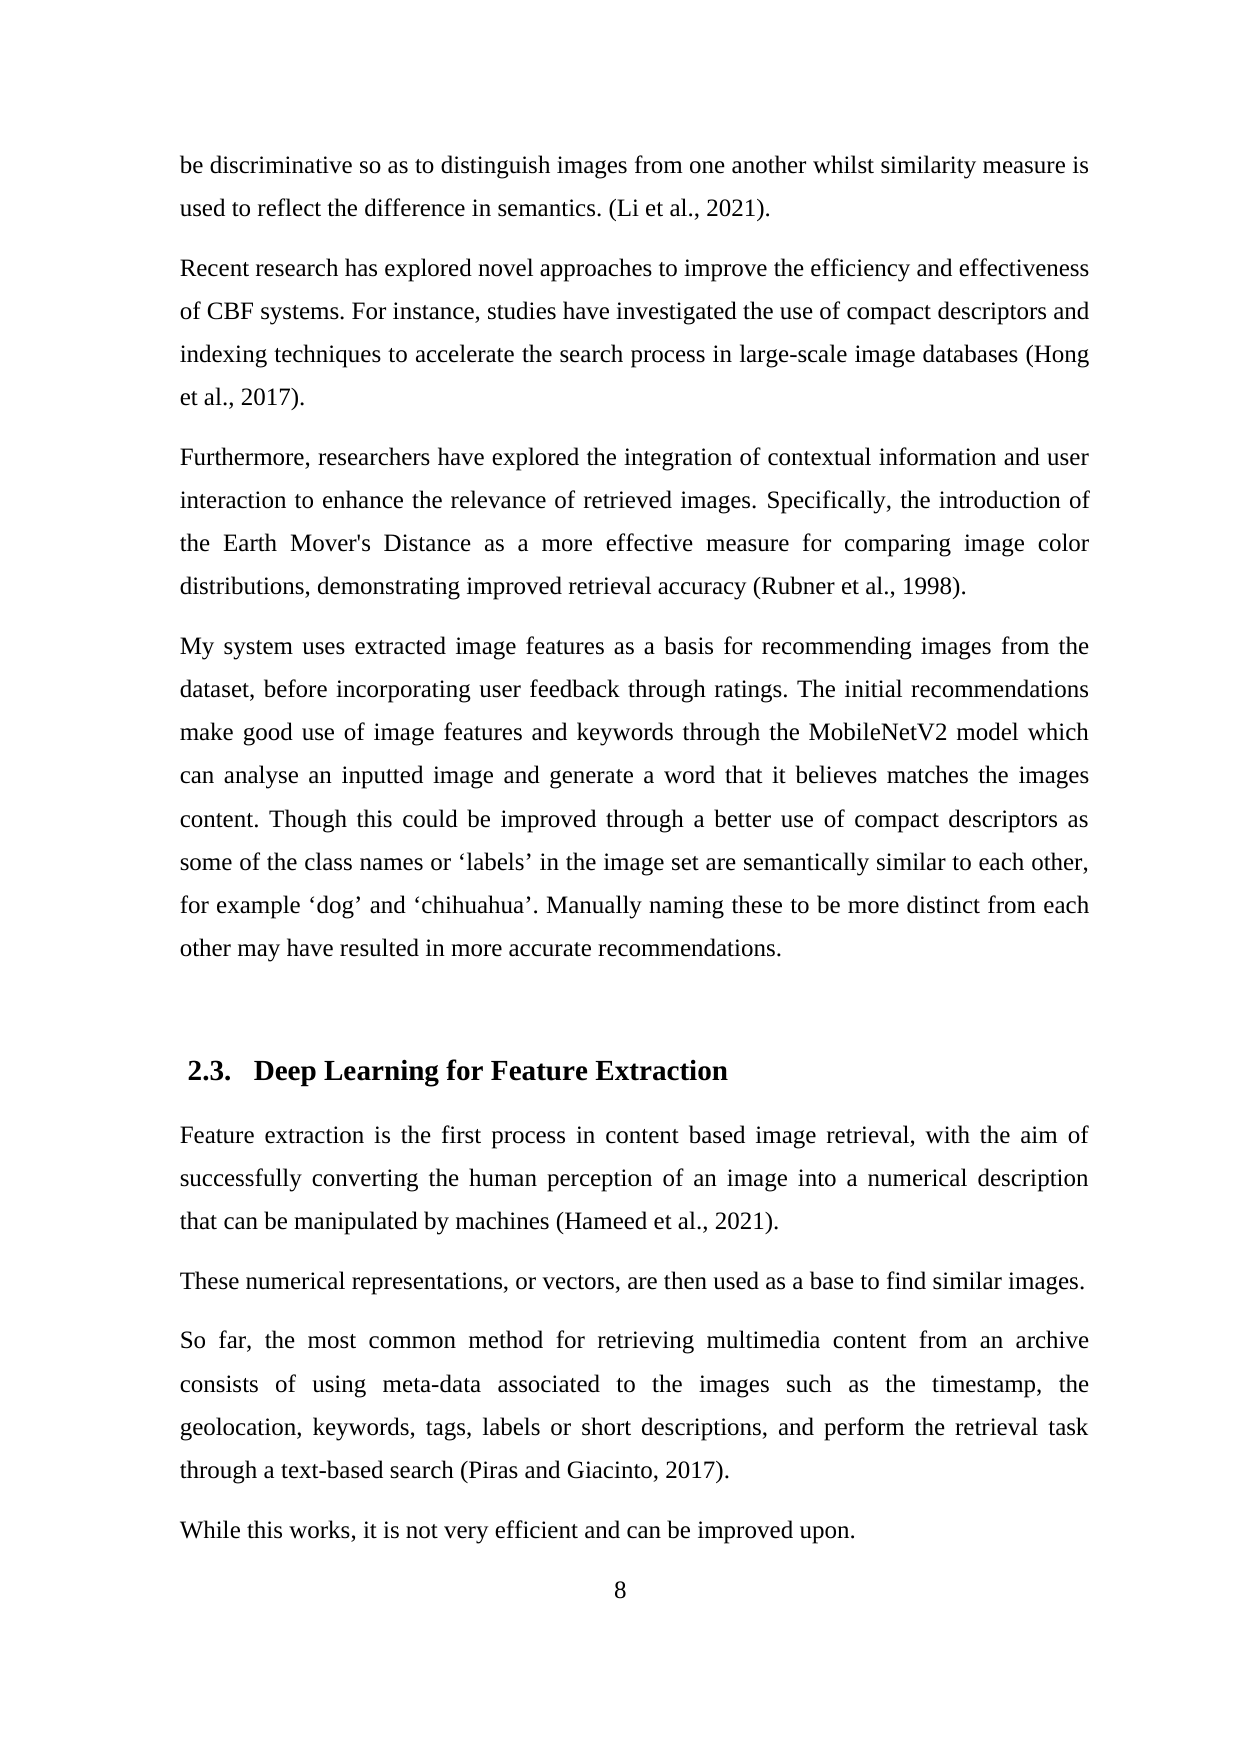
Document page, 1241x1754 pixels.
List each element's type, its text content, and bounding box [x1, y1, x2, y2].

text So far, the most common method for retrieving multimedia content from an archive consists of using meta-data associated to the images such as the timestamp, the geolocation, keywords, tags, labels or short descriptions, and perform the retrieval task through a text-based search (Piras and Giacinto, 2017). [179, 1326, 1090, 1484]
text These numerical representations, or vectors, are then used as a base to find similar images. [179, 1266, 1090, 1294]
text While this works, it is not very efficient and can be improved upon. [179, 1515, 1090, 1543]
subtitle Deep Learning for Feature Extraction [187, 1053, 1090, 1086]
text My system uses extracted image features as a basis for recommending images from the dataset, before incorporating user feedback through ratings. The initial recommendations make good use of image features and keywords through the MobileNetV2 model which can analyse an inputted image and generate a word that it believes matches the images content. Though this could be improved through a better use of compact descriptors as some of the class names or ‘labels’ in the image set are semantically similar to each other, for example ‘dog’ and ‘chihuahua’. Manually naming these to be more distinct from each other may have resulted in more accurate recommendations. [179, 631, 1090, 962]
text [179, 150, 1090, 222]
text Recent research has explored novel approaches to improve the efficiency and effectiveness of CBF systems. For instance, studies have investigated the use of compact descriptors and indexing techniques to accelerate the search process in large-scale image databases (Hong et al., 2017). [179, 253, 1090, 411]
text Furthermore, researchers have explored the integration of contextual information and user interaction to enhance the relevance of retrieved images. Specifically, the introduction of the Earth Mover's Distance as a more effective measure for comparing image color distributions, demonstrating improved retrieval accuracy (Rubner et al., 1998). [179, 442, 1090, 600]
text Feature extraction is the first process in content based image retrieval, with the aim of successfully converting the human perception of an image into a numerical description that can be manipulated by machines (Hameed et al., 2021). [179, 1120, 1090, 1235]
